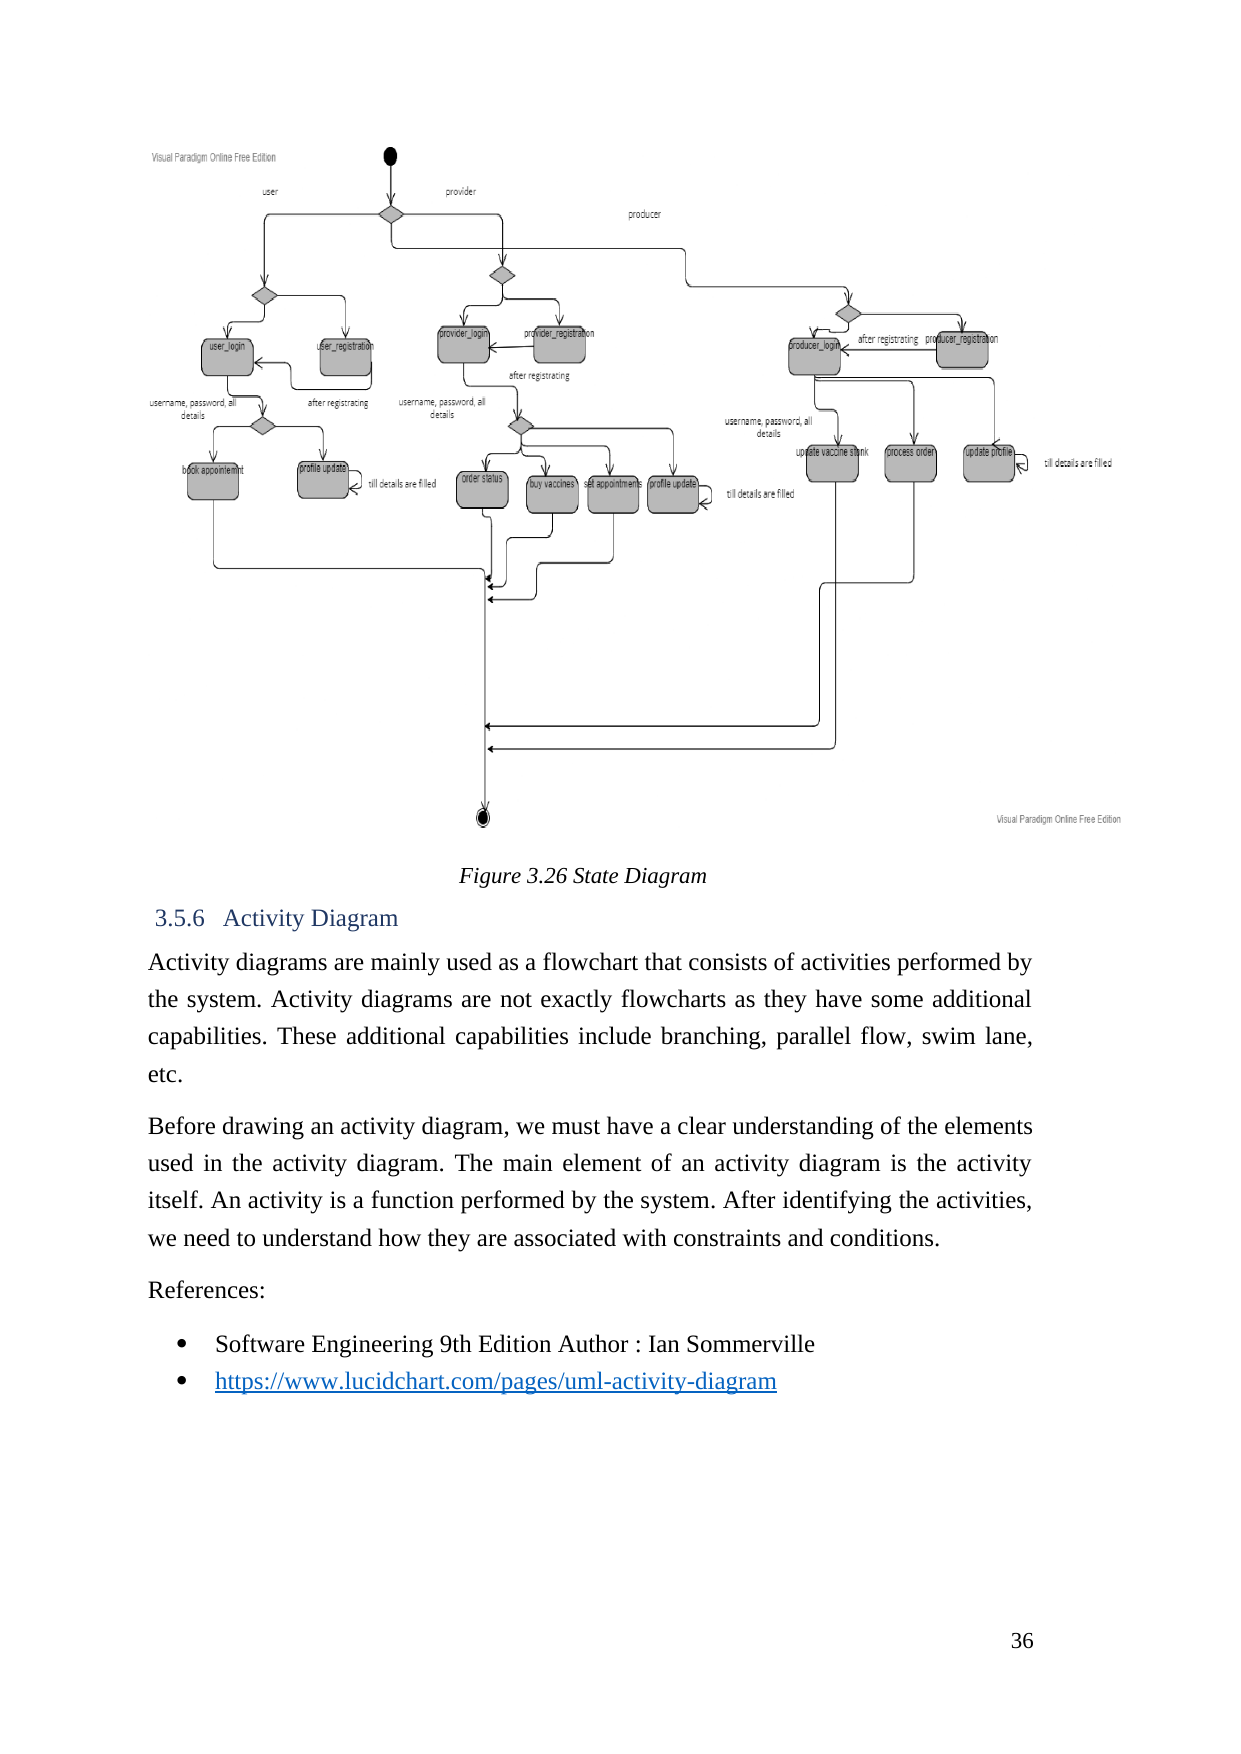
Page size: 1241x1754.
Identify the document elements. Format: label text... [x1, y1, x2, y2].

list https://www.lucidchart.com/pages/uml-activity-diagram [177, 1366, 1033, 1395]
text Activity diagrams are mainly used as a flowchart that consists of activities performed by the system. Activity diagrams are not exactly flowcharts as they have some additional capabilities. These additional capabilities include branching, parallel flow, swim lane, etc. [148, 947, 1033, 1087]
text References: [148, 1275, 1033, 1304]
subtitle Activity Diagram [154, 903, 1033, 932]
list Software Engineering 9th Edition Author : Ian Sommerville [177, 1329, 1033, 1358]
text Before drawing an activity diagram, we must have a clear understanding of the elements used in the activity diagram. The main element of an activity diagram is the activity itself. An activity is a function performed by the system. After identifying the activities, we need to understand how they are associated with constraints and conditions. [148, 1111, 1033, 1252]
